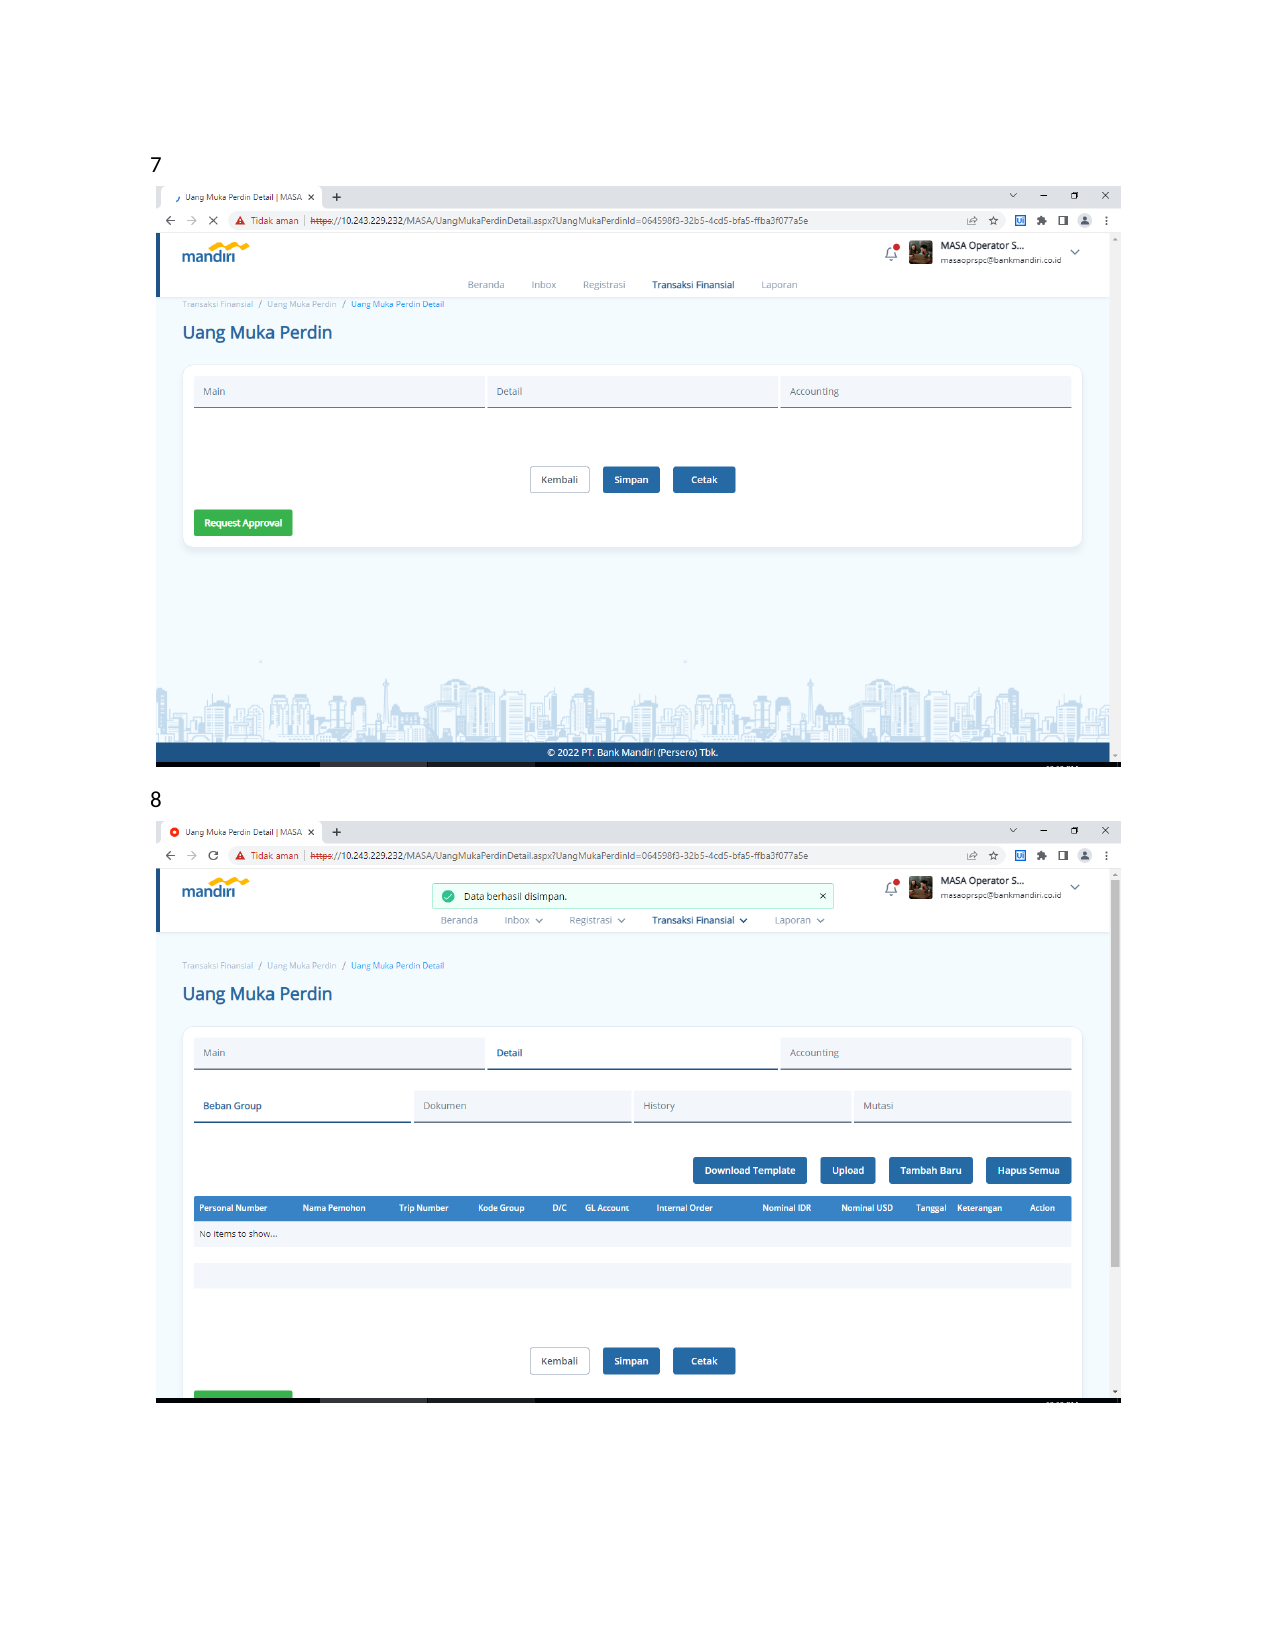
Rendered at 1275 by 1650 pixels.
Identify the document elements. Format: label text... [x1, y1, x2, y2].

text 7 [150, 150, 1125, 180]
picture [150, 815, 1125, 1403]
picture [150, 180, 1125, 767]
text 8 [150, 786, 1125, 815]
